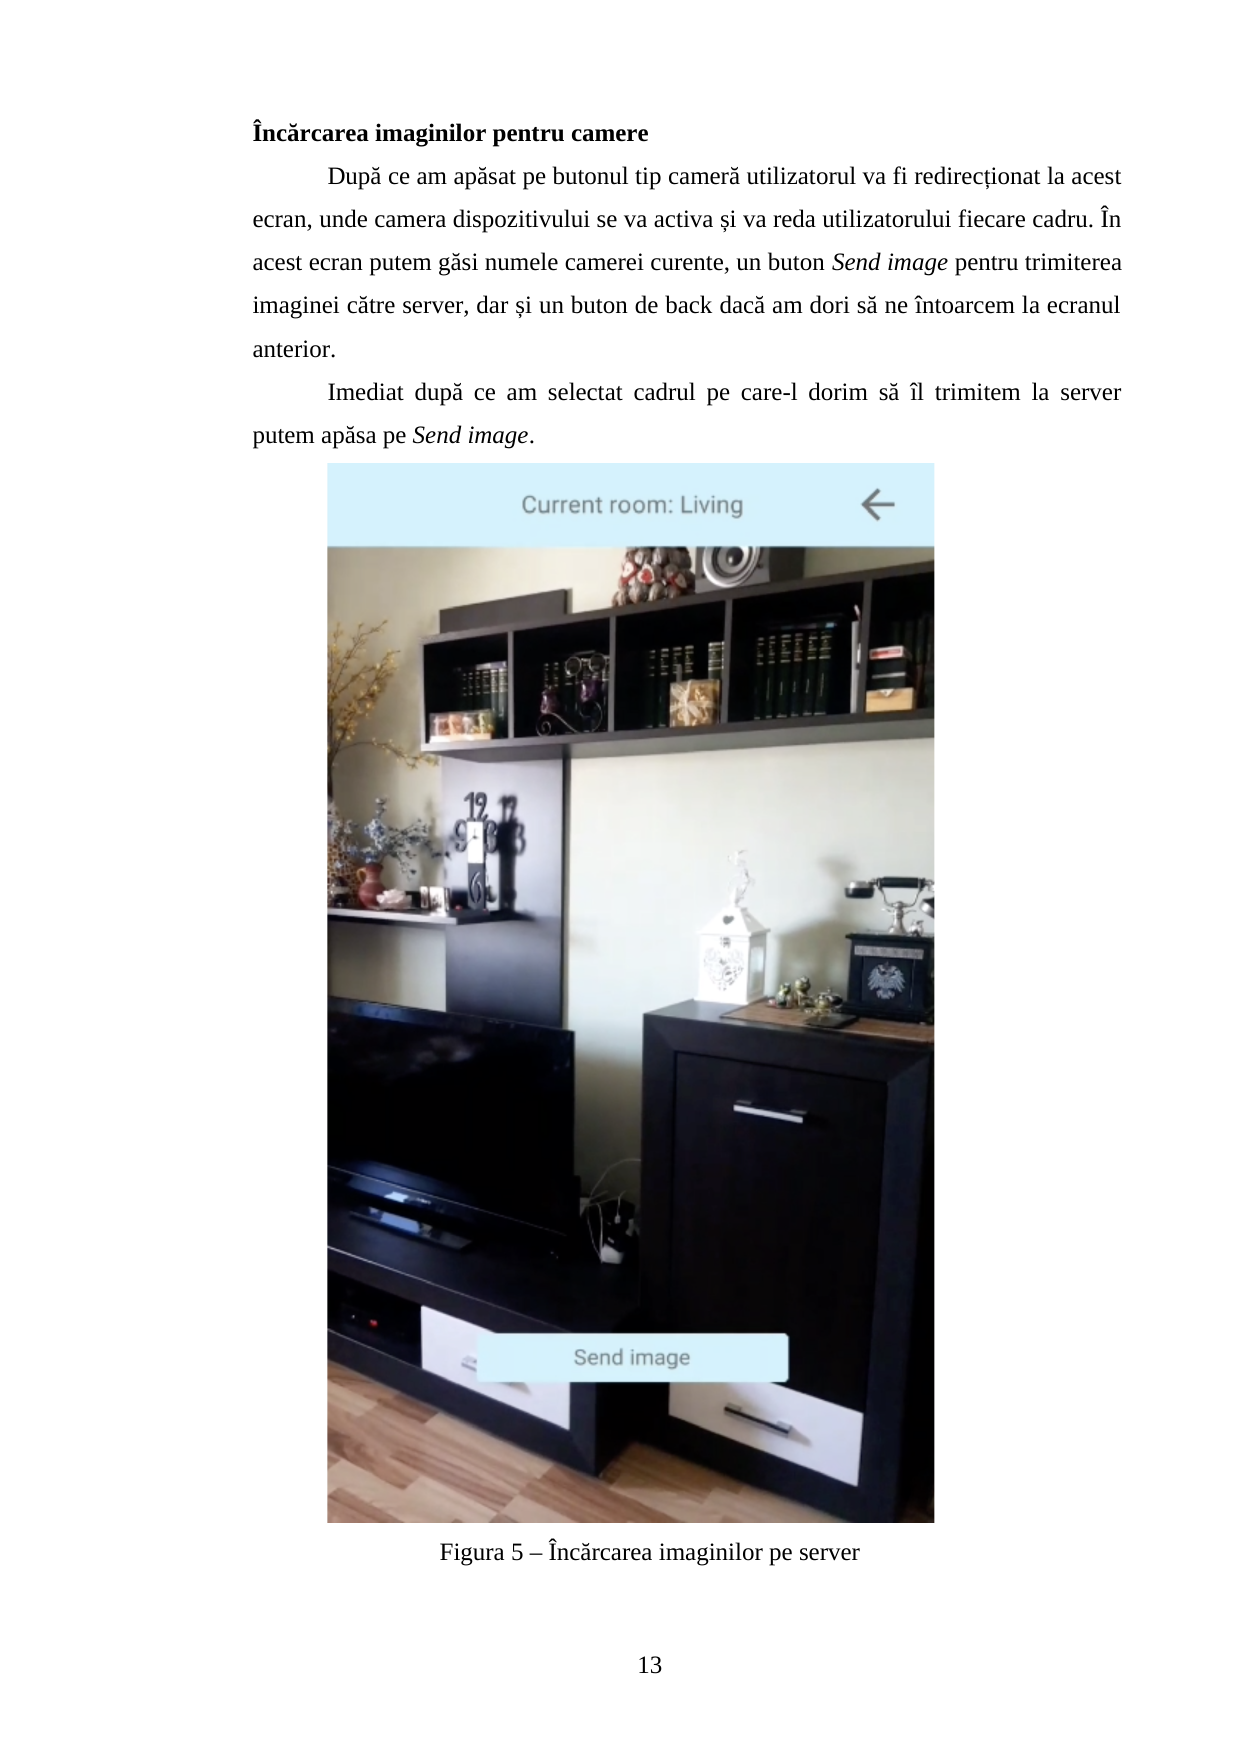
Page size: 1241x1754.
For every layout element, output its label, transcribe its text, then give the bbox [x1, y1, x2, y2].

list Figura 5 – Încărcarea imaginilor pe server [177, 1537, 1122, 1566]
list Imediat după ce am selectat cadrul pe care-l dorim să îl trimitem la server putem apăsa pe Send image. [252, 377, 1122, 449]
list Încărcarea imaginilor pentru camere [252, 118, 1122, 147]
list După ce am apăsat pe butonul tip cameră utilizatorul va fi redirecționat la acest ecran, unde camera dispozitivului se va activa și va reda utilizatorului fiecare cadru. În acest ecran putem găsi numele camerei curente, un buton Send image pentru trimiterea imaginei către server, dar și un buton de back dacă am dori să ne întoarcem la ecranul anterior. [252, 161, 1122, 362]
picture [327, 463, 935, 1523]
